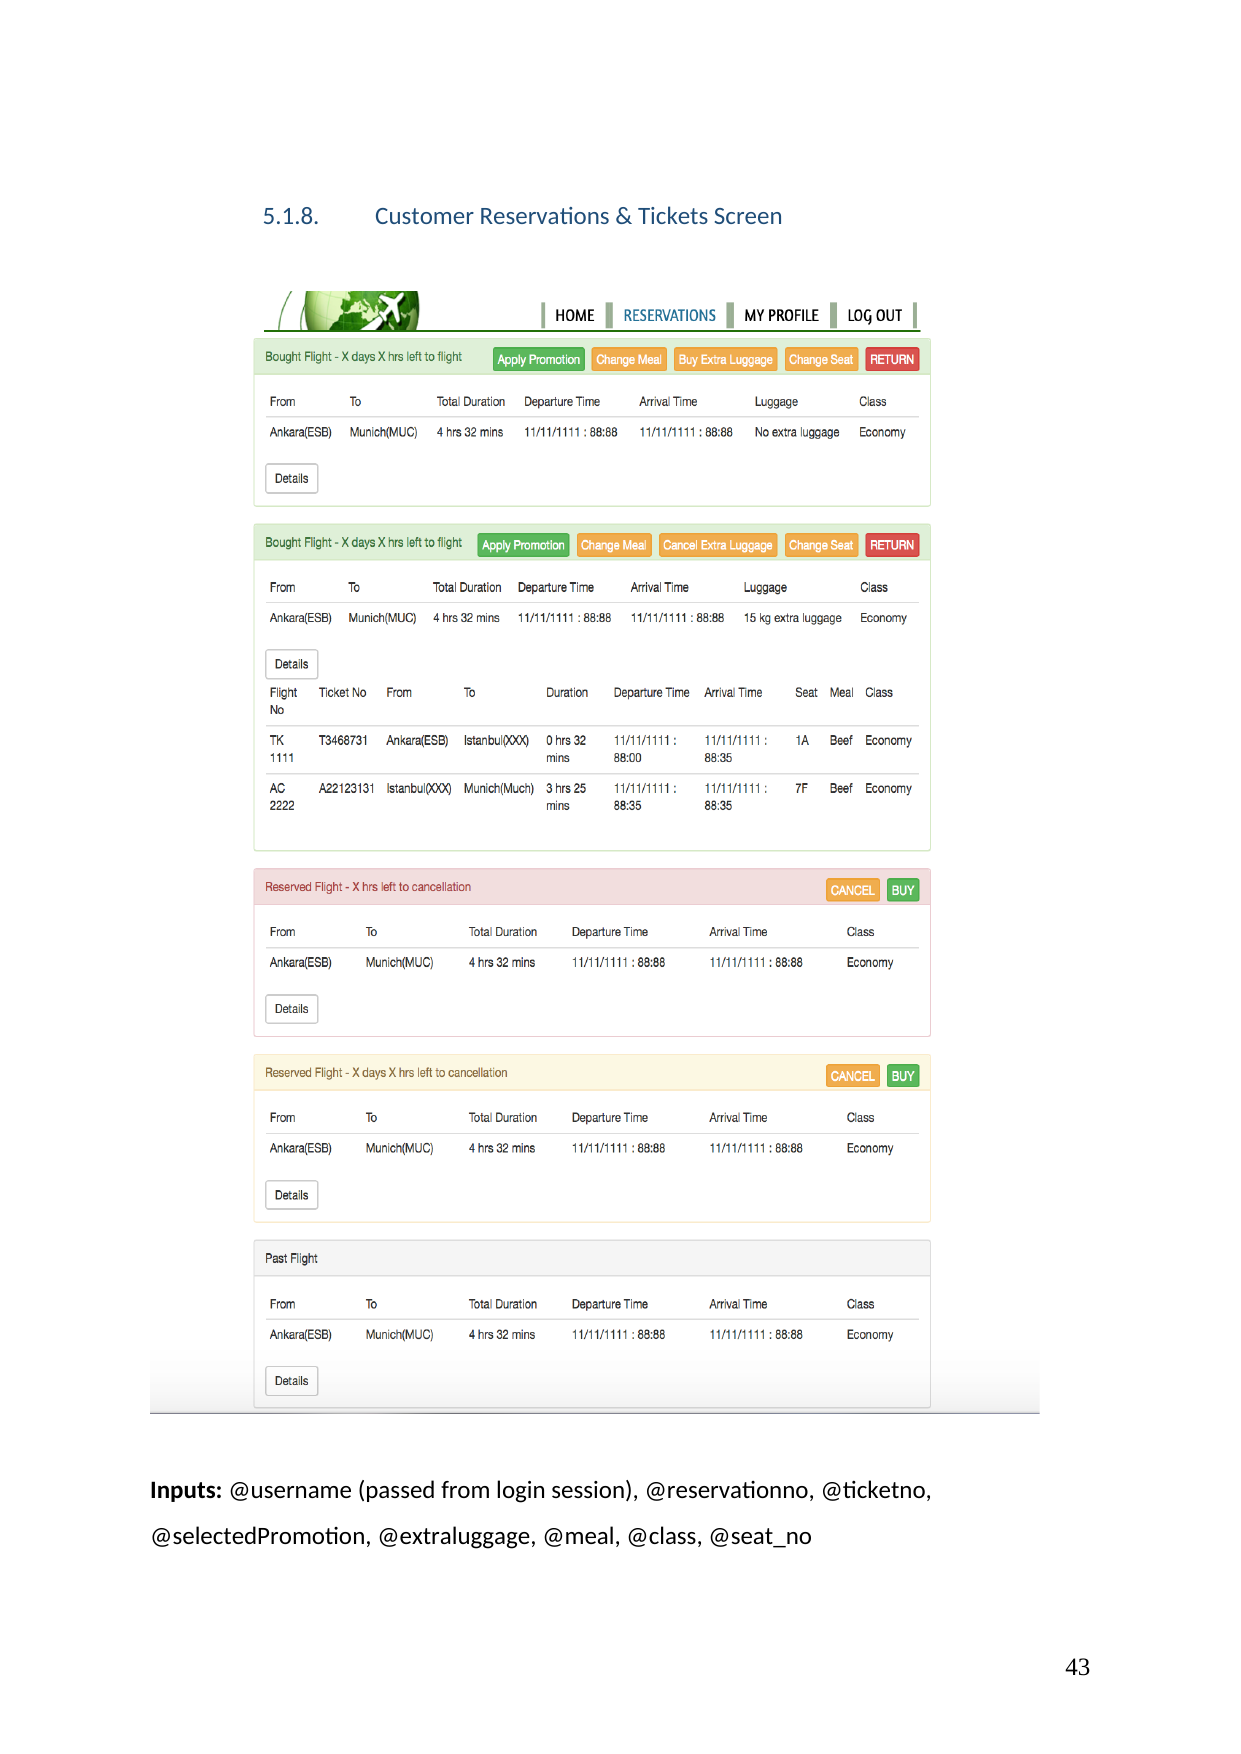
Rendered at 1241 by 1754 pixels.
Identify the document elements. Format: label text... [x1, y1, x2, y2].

subtitle Customer Reservations & Tickets Screen [262, 200, 1090, 230]
picture [150, 291, 1040, 1414]
text Inputs: @username (passed from login session), @reservationno, @ticketno, @selectedPromotion, @extraluggage, @meal, @class, @seat_no [150, 1474, 1090, 1550]
